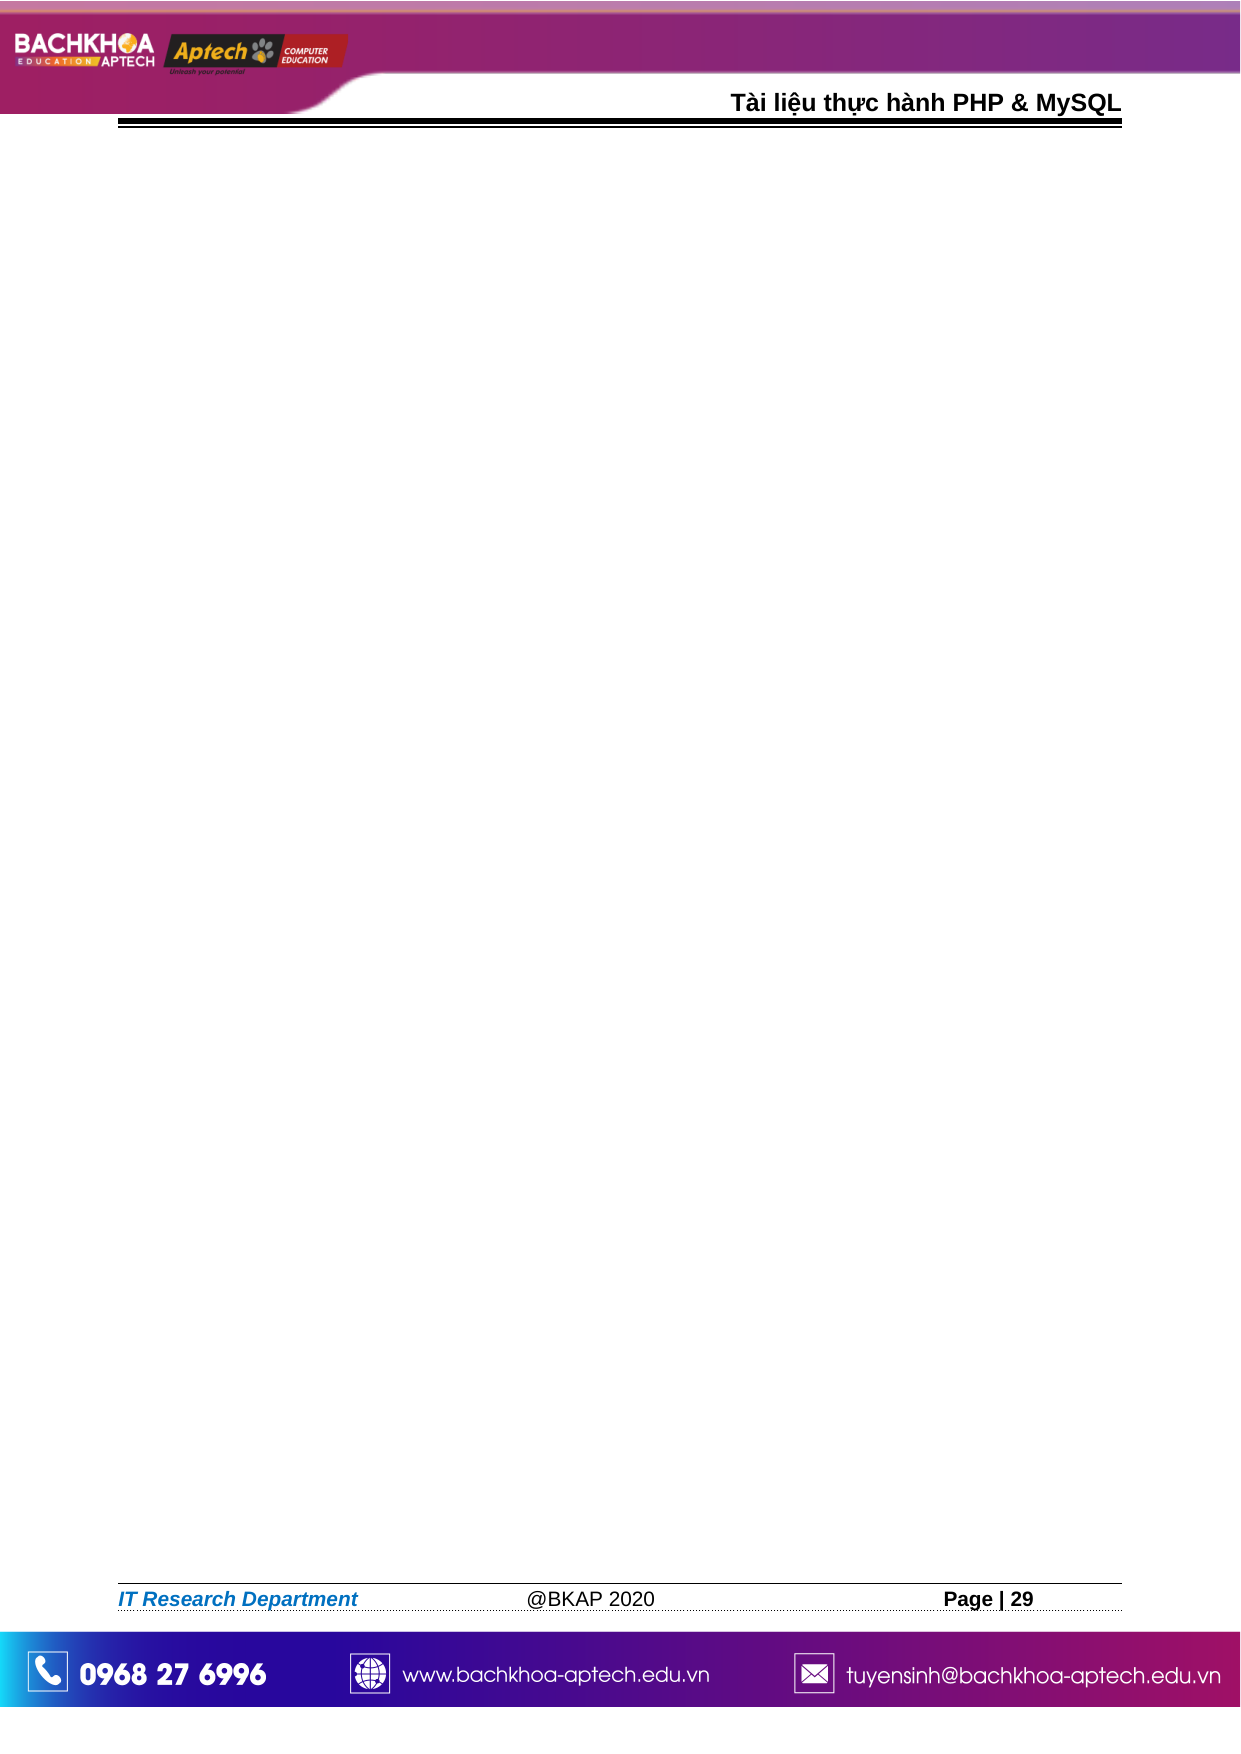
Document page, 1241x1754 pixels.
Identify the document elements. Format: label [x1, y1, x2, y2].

picture [0, 1, 1241, 114]
picture [1092, 96, 1102, 108]
picture [0, 1631, 1241, 1707]
